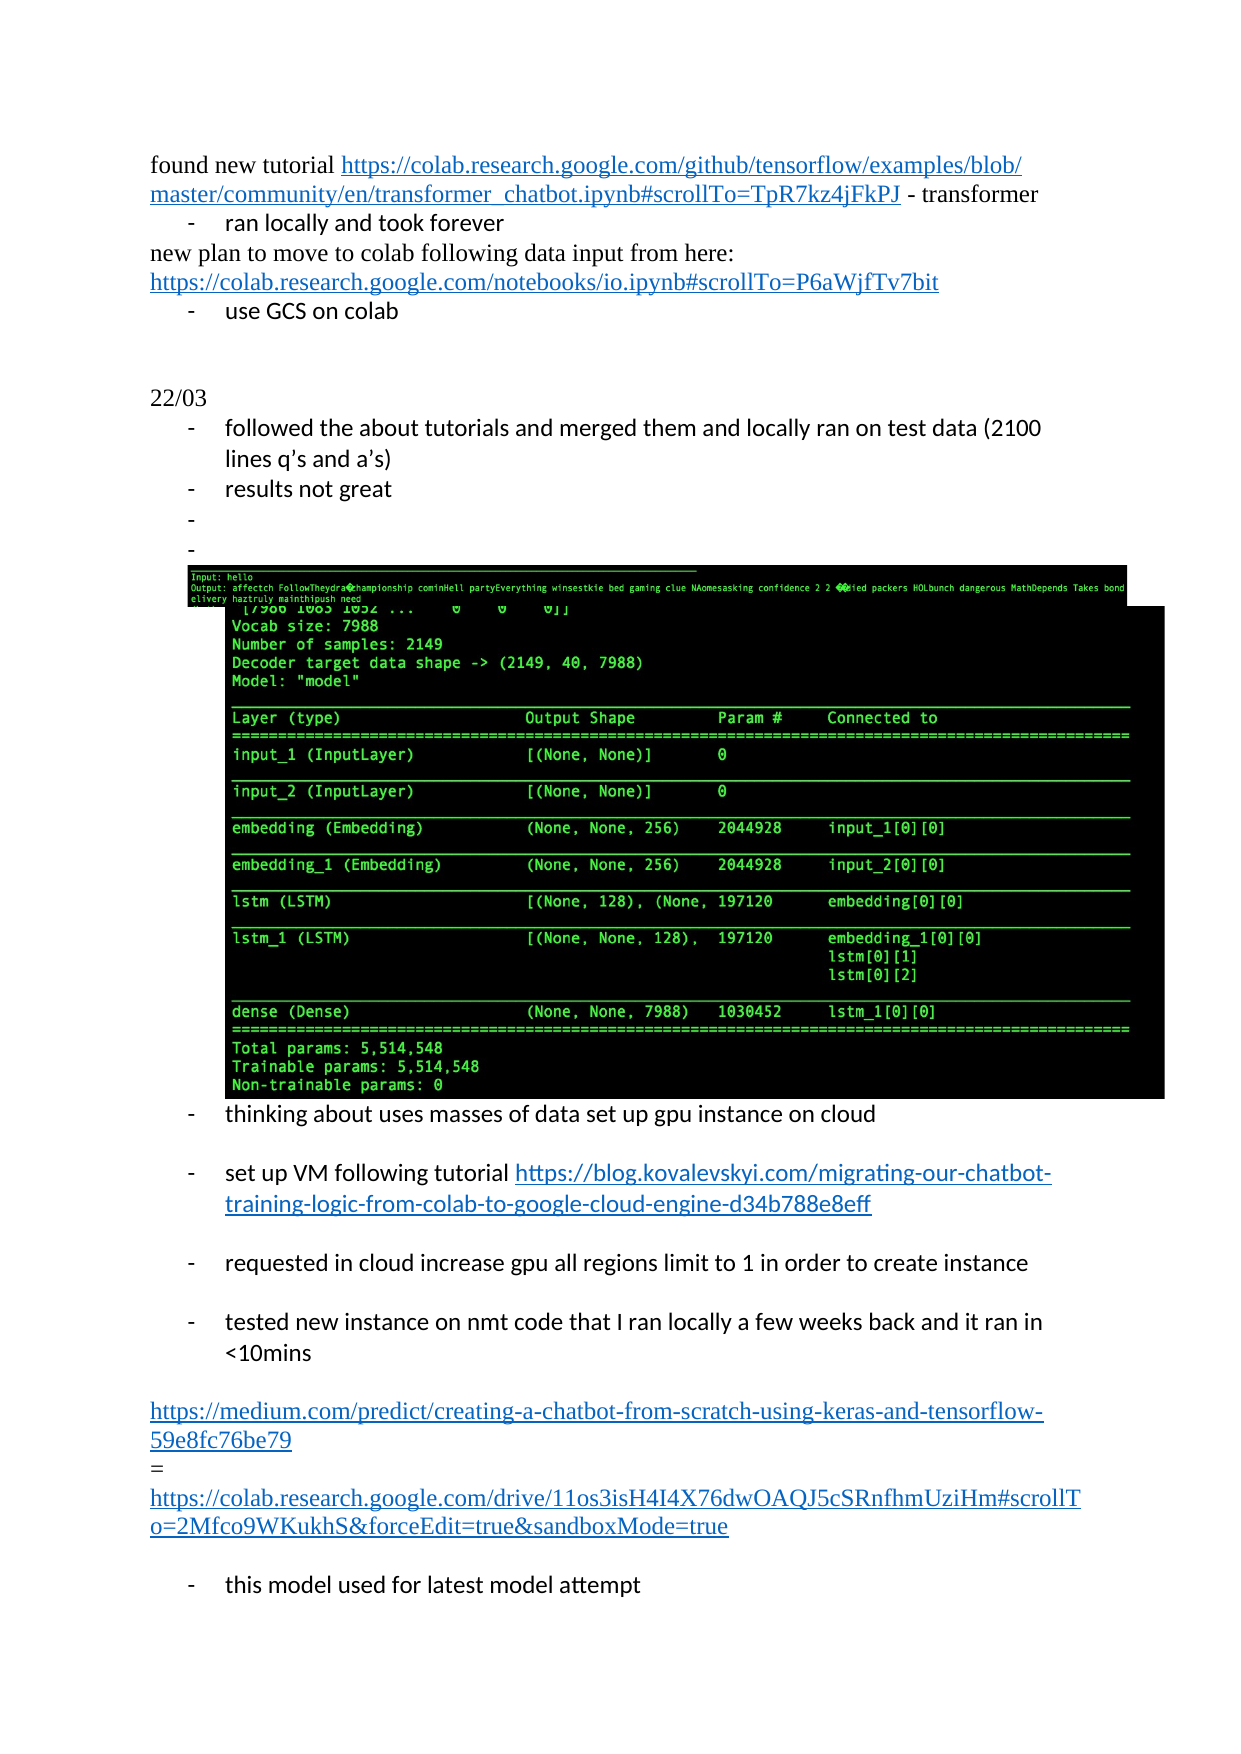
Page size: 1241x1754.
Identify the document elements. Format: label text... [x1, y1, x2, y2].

list set up VM following tutorial https://blog.kovalevskyi.com/migrating-our-chatbot-training-logic-from-colab-to-google-cloud-engine-d34b788e8eff [187, 1157, 1090, 1218]
text https://medium.com/predict/creating-a-chatbot-from-scratch-using-keras-and-tensorflow-59e8fc76be79 [150, 1396, 1090, 1454]
text = https://colab.research.google.com/drive/11os3isH4I4X76dwOAQJ5cSRnfhmUziHm#scrollTo=2Mfco9WKukhS&forceEdit=true&sandboxMode=true [150, 1454, 1090, 1540]
picture [187, 565, 1165, 1099]
list followed the about tutorials and merged them and locally ran on test data (2100 lines q’s and a’s) [187, 412, 1090, 473]
text found new tutorial https://colab.research.google.com/github/tensorflow/examples/blob/master/community/en/transformer_chatbot.ipynb#scrollTo=TpR7kz4jFkPJ - transformer [150, 150, 1090, 207]
list results not great [187, 473, 1090, 504]
text new plan to move to colab following data input from here: https://colab.research.google.com/notebooks/io.ipynb#scrollTo=P6aWjfTv7bit [150, 238, 1090, 296]
list tested new instance on nmt code that I ran locally a few weeks back and it ran in <10mins [187, 1307, 1090, 1368]
list requested in cloud increase gpu all regions limit to 1 in order to create instance [187, 1247, 1090, 1278]
text 22/03 [150, 383, 1090, 412]
list ran locally and took forever [187, 207, 1090, 238]
list this model used for latest model attempt [187, 1569, 1090, 1599]
list use GCS on colab [187, 296, 1090, 326]
list thinking about uses masses of data set up gpu instance on cloud [187, 1098, 1090, 1129]
